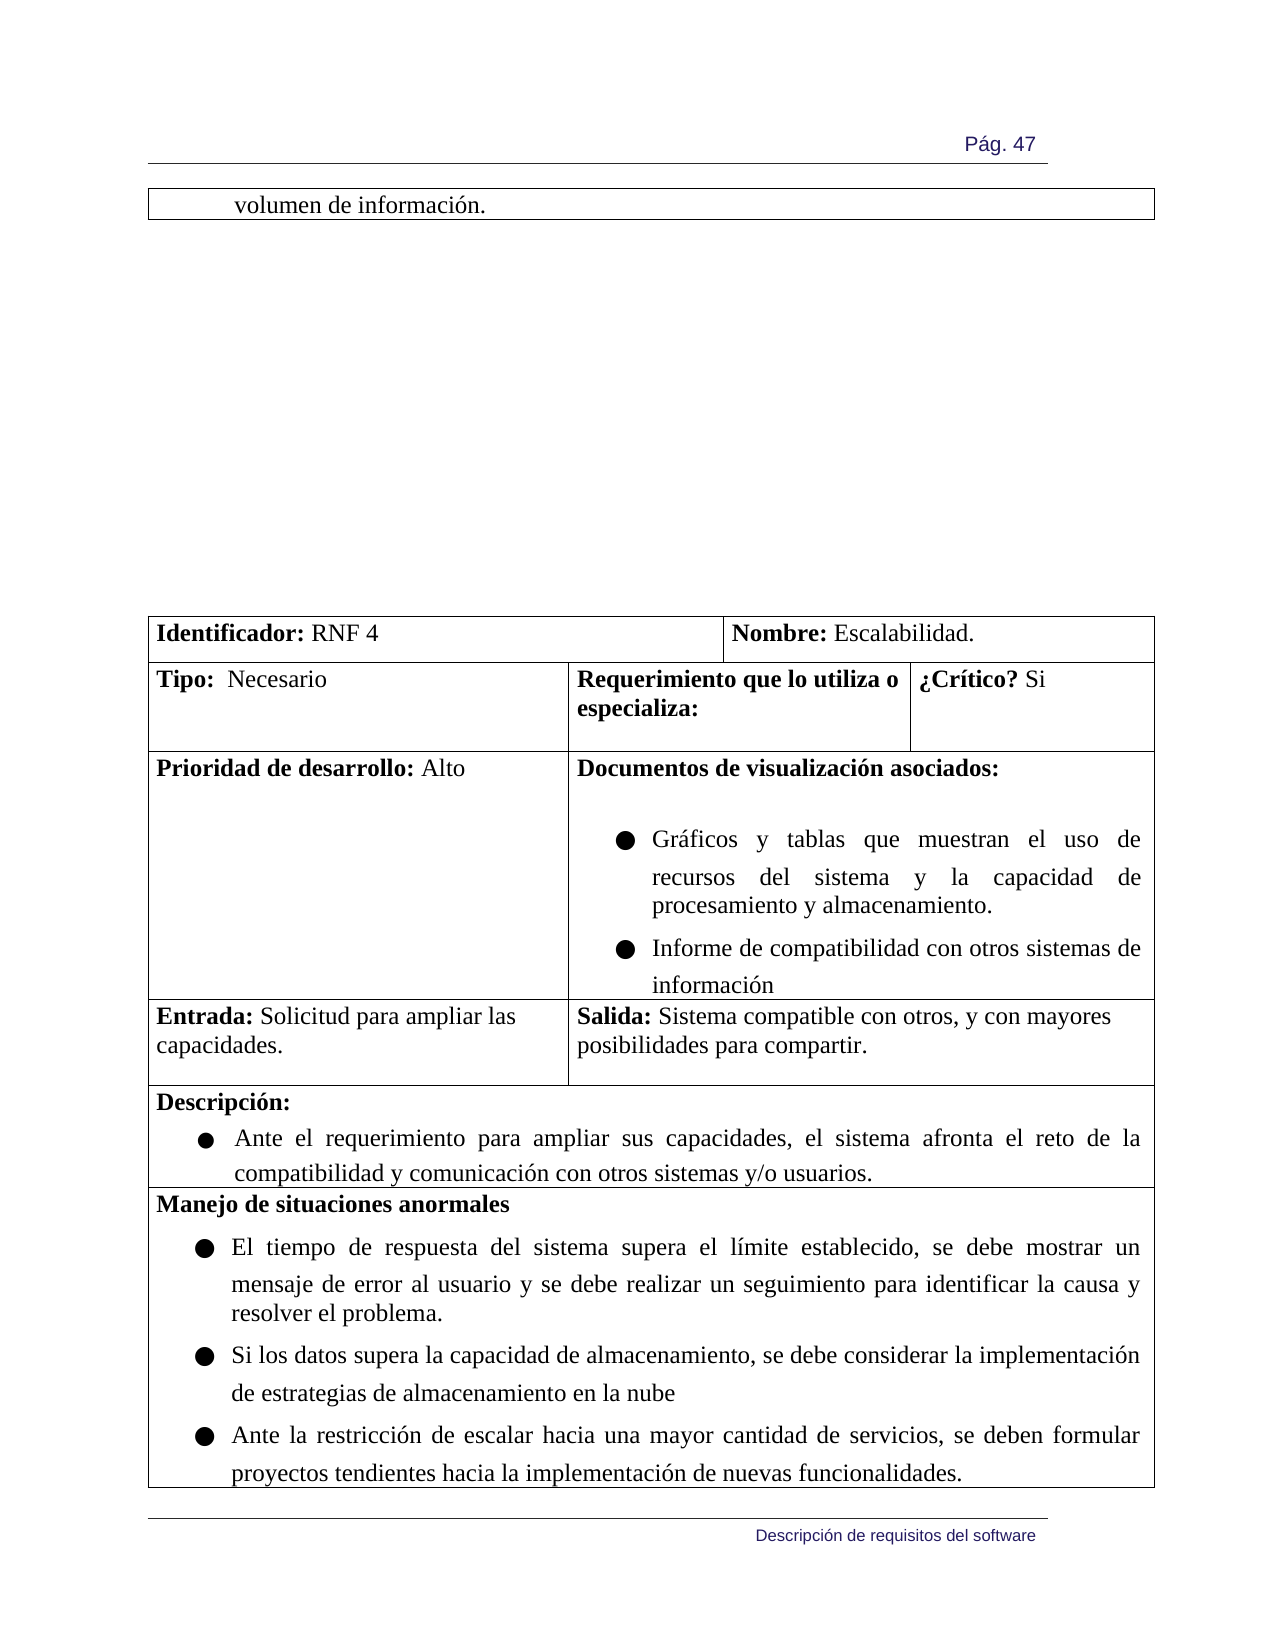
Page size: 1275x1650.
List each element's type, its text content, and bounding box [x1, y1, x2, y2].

table_cell ¿Crítico? Si [911, 663, 1154, 751]
table_cell Entrada: Solicitud para ampliar las capacidades. [149, 1000, 568, 1085]
table_header Nombre: Escalabilidad. [724, 617, 1154, 662]
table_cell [149, 189, 1154, 219]
table_cell Documentos de visualización asociados: Gráficos y tablas que muestran el uso de recursos del sistema y la capacidad de procesamiento y almacenamiento. Informe de compatibilidad con otros sistemas de información [569, 752, 1154, 999]
table_cell Tipo: Necesario [149, 663, 568, 751]
table_cell Descripción: Ante el requerimiento para ampliar sus capacidades, el sistema afronta el reto de la compatibilidad y comunicación con otros sistemas y/o usuarios. [149, 1086, 1154, 1187]
table_cell Requerimiento que lo utiliza o especializa: [569, 663, 910, 751]
table_cell Salida: Sistema compatible con otros, y con mayores posibilidades para compartir. [569, 1000, 1154, 1085]
table_cell Prioridad de desarrollo: Alto [149, 752, 568, 999]
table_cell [149, 1188, 1154, 1487]
table_header Identificador: RNF 4 [149, 617, 723, 662]
